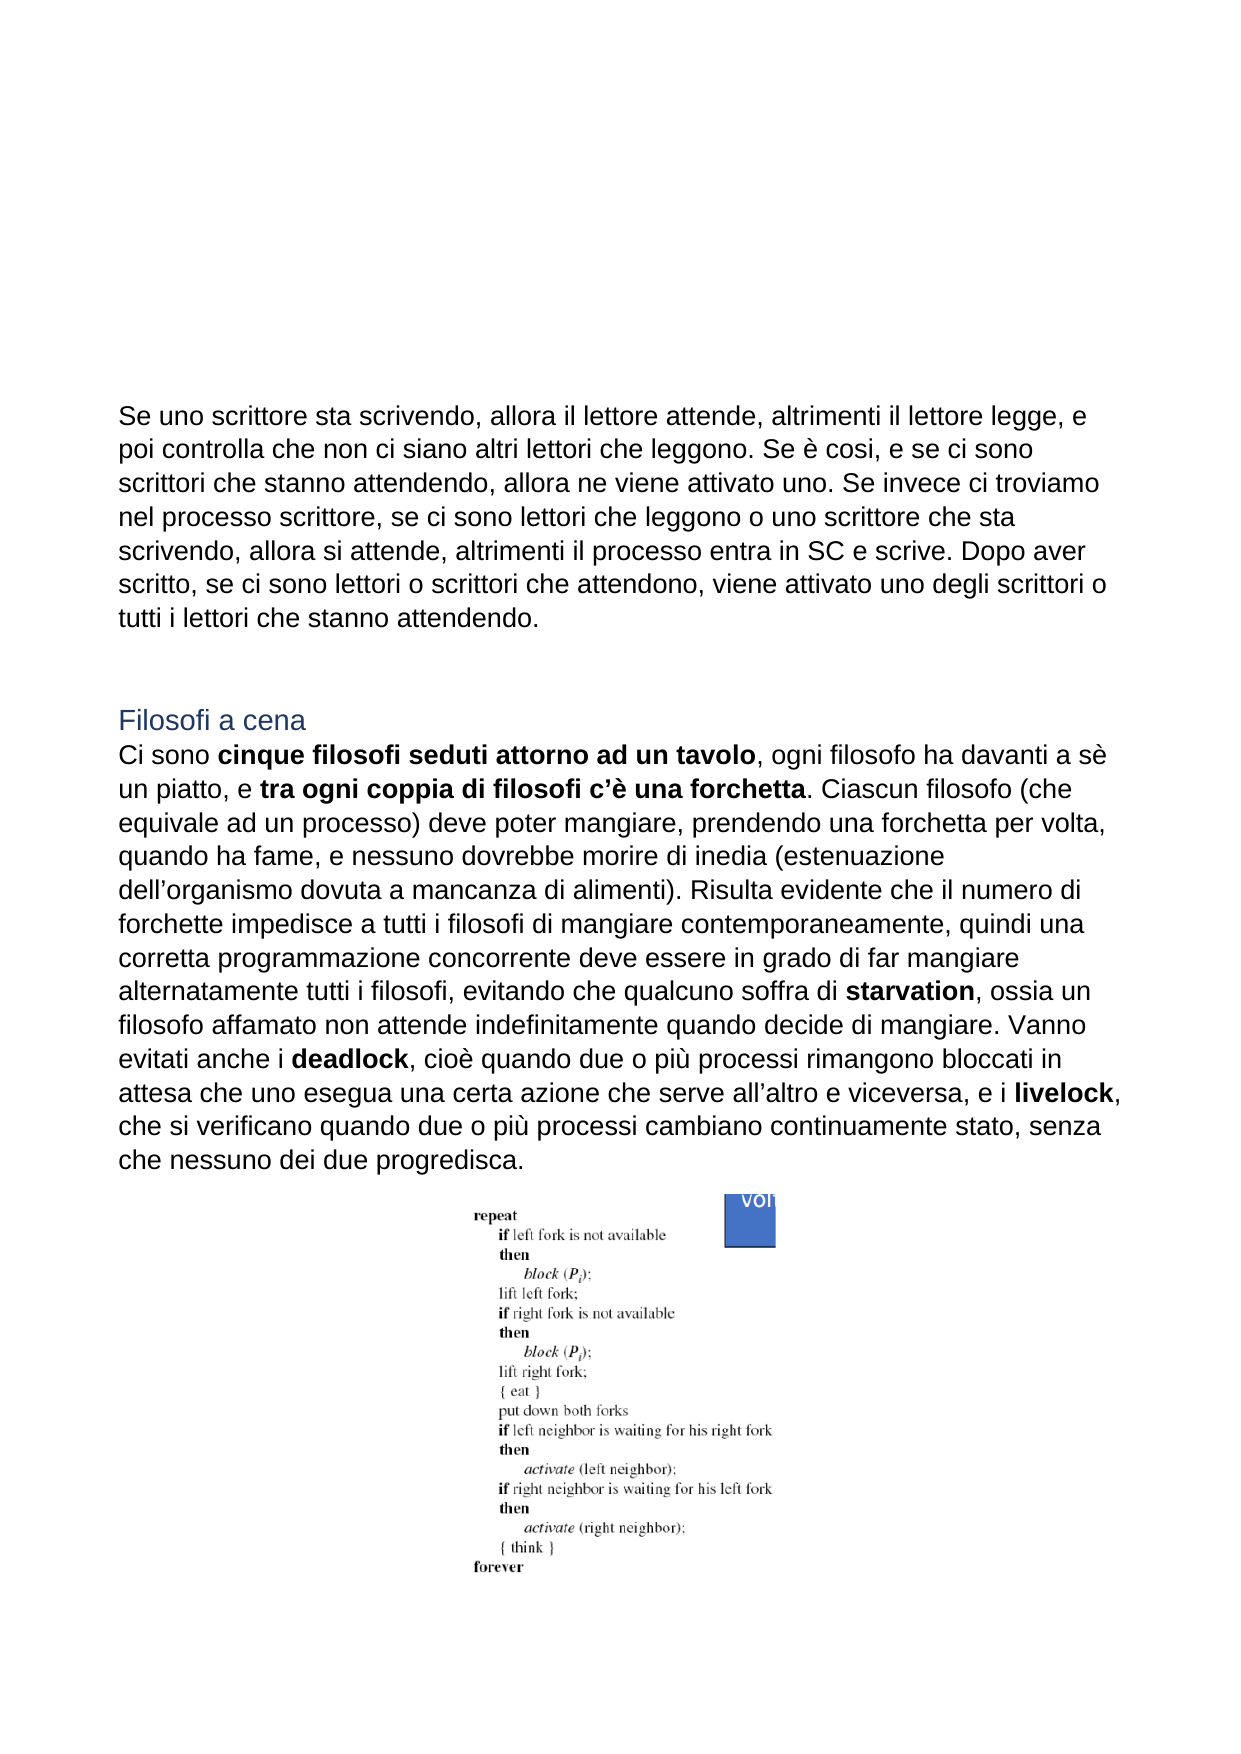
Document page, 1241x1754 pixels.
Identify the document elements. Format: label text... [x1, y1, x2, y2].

text Se uno scrittore sta scrivendo, allora il lettore attende, altrimenti il lettore legge, e poi controlla che non ci siano altri lettori che leggono. Se è cosi, e se ci sono scrittori che stanno attendendo, allora ne viene attivato uno. Se invece ci troviamo nel processo scrittore, se ci sono lettori che leggono o uno scrittore che sta scrivendo, allora si attende, altrimenti il processo entra in SC e scrive. Dopo aver scritto, se ci sono lettori o scrittori che attendono, viene attivato uno degli scrittori o tutti i lettori che stanno attendendo. [118, 400, 1122, 633]
picture [464, 1194, 776, 1581]
text Ci sono cinque filosofi seduti attorno ad un tavolo, ogni filosofo ha davanti a sè un piatto, e tra ogni coppia di filosofi c’è una forchetta. Ciascun filosofo (che equivale ad un processo) deve poter mangiare, prendendo una forchetta per volta, quando ha fame, e nessuno dovrebbe morire di inedia (estenuazione dell’organismo dovuta a mancanza di alimenti). Risulta evidente che il numero di forchette impedisce a tutti i filosofi di mangiare contemporaneamente, quindi una corretta programmazione concorrente deve essere in grado di far mangiare alternatamente tutti i filosofi, evitando che qualcuno soffra di starvation, ossia un filosofo affamato non attende indefinitamente quando decide di mangiare. Vanno evitati anche i deadlock, cioè quando due o più processi rimangono bloccati in attesa che uno esegua una certa azione che serve all’altro e viceversa, e i livelock, che si verificano quando due o più processi cambiano continuamente stato, senza che nessuno dei due progredisca. [118, 739, 1122, 1175]
subtitle Filosofi a cena [118, 703, 1122, 737]
